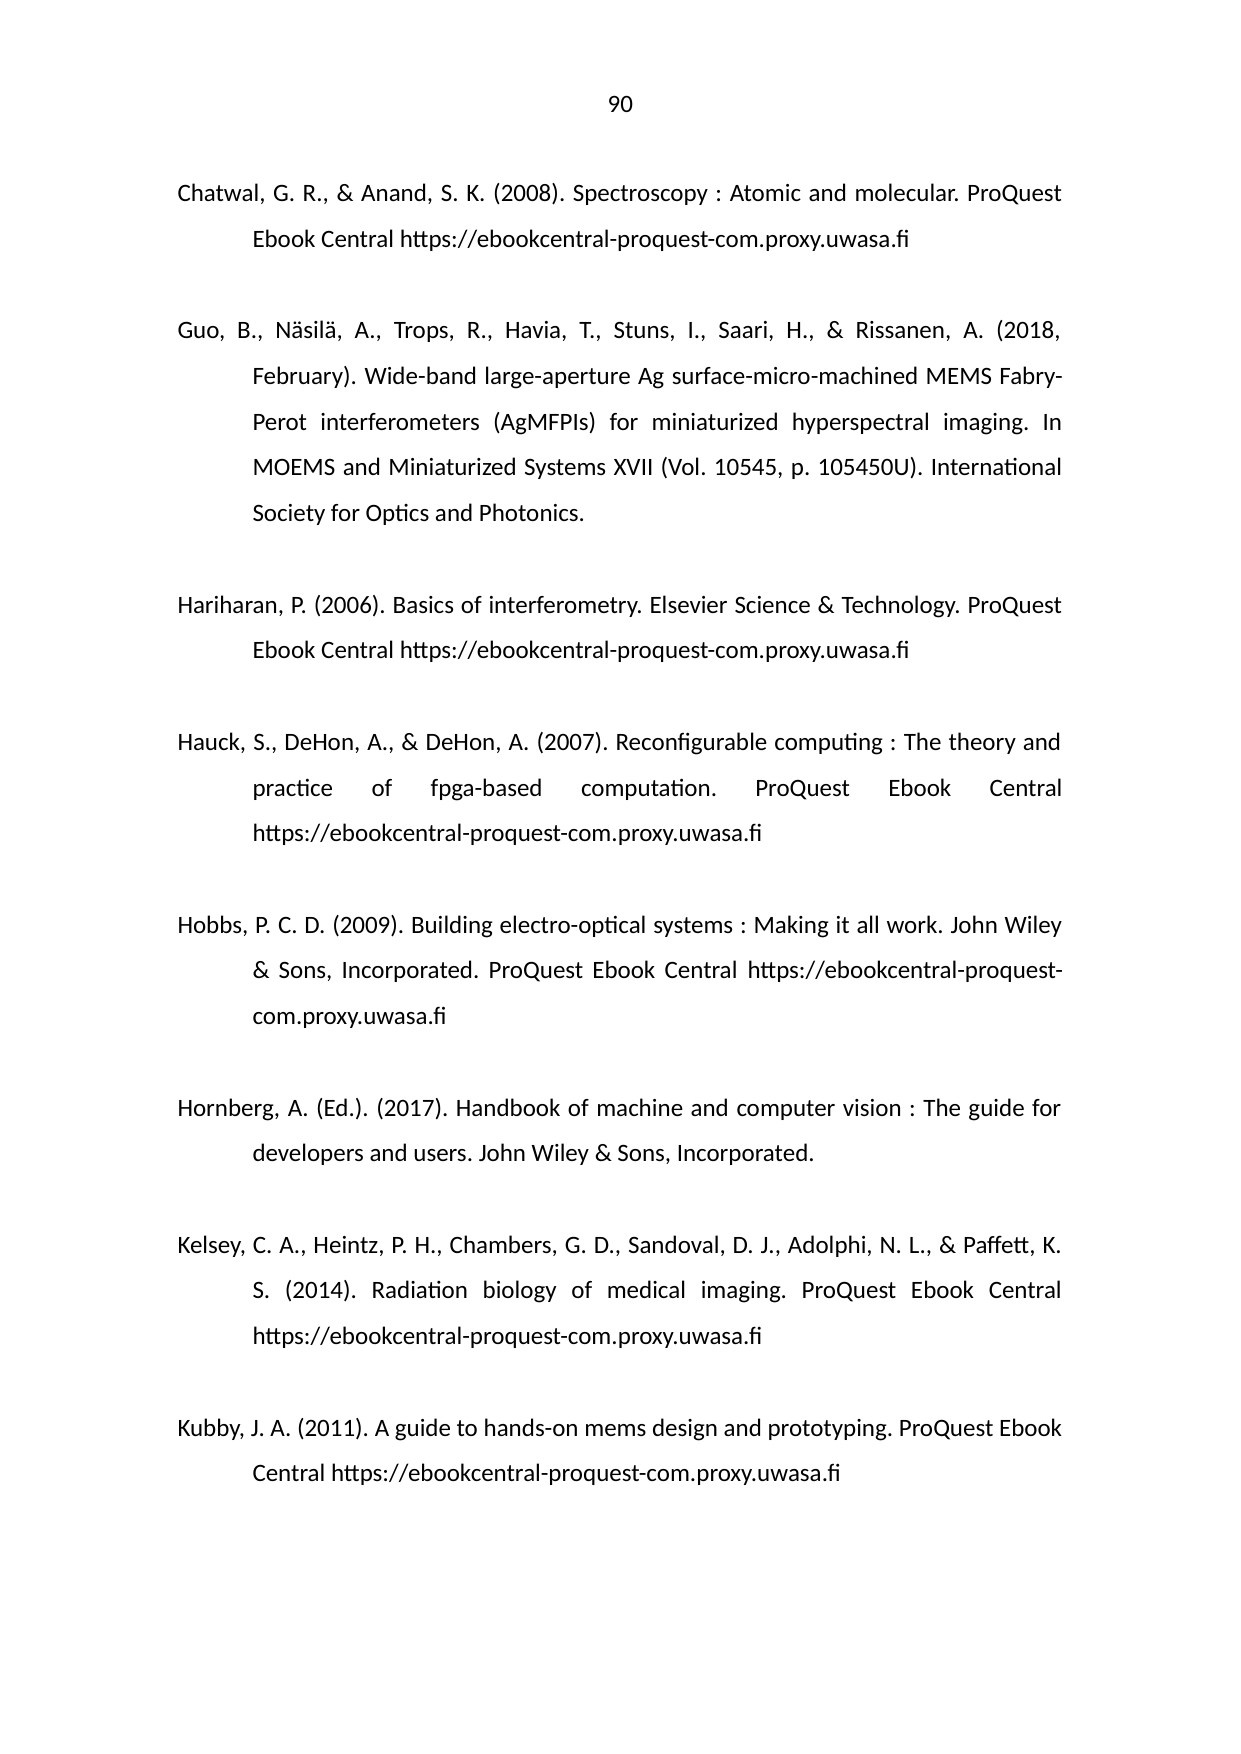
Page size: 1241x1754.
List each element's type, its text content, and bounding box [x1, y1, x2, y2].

text Kubby, J. A. (2011). A guide to hands-on mems design and prototyping. ProQuest Ebook Central https://ebookcentral-proquest-com.proxy.uwasa.fi [177, 1412, 1063, 1488]
text Hariharan, P. (2006). Basics of interferometry. Elsevier Science & Technology. ProQuest Ebook Central https://ebookcentral-proquest-com.proxy.uwasa.fi [177, 589, 1063, 665]
text Hobbs, P. C. D. (2009). Building electro-optical systems : Making it all work. John Wiley & Sons, Incorporated. ProQuest Ebook Central https://ebookcentral-proquest-com.proxy.uwasa.fi [177, 909, 1063, 1031]
text Kelsey, C. A., Heintz, P. H., Chambers, G. D., Sandoval, D. J., Adolphi, N. L., & Paffett, K. S. (2014). Radiation biology of medical imaging. ProQuest Ebook Central https://ebookcentral-proquest-com.proxy.uwasa.fi [177, 1229, 1063, 1351]
text Hornberg, A. (Ed.). (2017). Handbook of machine and computer vision : The guide for developers and users. John Wiley & Sons, Incorporated. [177, 1092, 1063, 1168]
text Chatwal, G. R., & Anand, S. K. (2008). Spectroscopy : Atomic and molecular. ProQuest Ebook Central https://ebookcentral-proquest-com.proxy.uwasa.fi [177, 177, 1063, 253]
text Guo, B., Näsilä, A., Trops, R., Havia, T., Stuns, I., Saari, H., & Rissanen, A. (2018, February). Wide-band large-aperture Ag surface-micro-machined MEMS Fabry-Perot interferometers (AgMFPIs) for miniaturized hyperspectral imaging. In MOEMS and Miniaturized Systems XVII (Vol. 10545, p. 105450U). International Society for Optics and Photonics. [177, 314, 1063, 528]
text Hauck, S., DeHon, A., & DeHon, A. (2007). Reconfigurable computing : The theory and practice of fpga-based computation. ProQuest Ebook Central https://ebookcentral-proquest-com.proxy.uwasa.fi [177, 726, 1063, 848]
